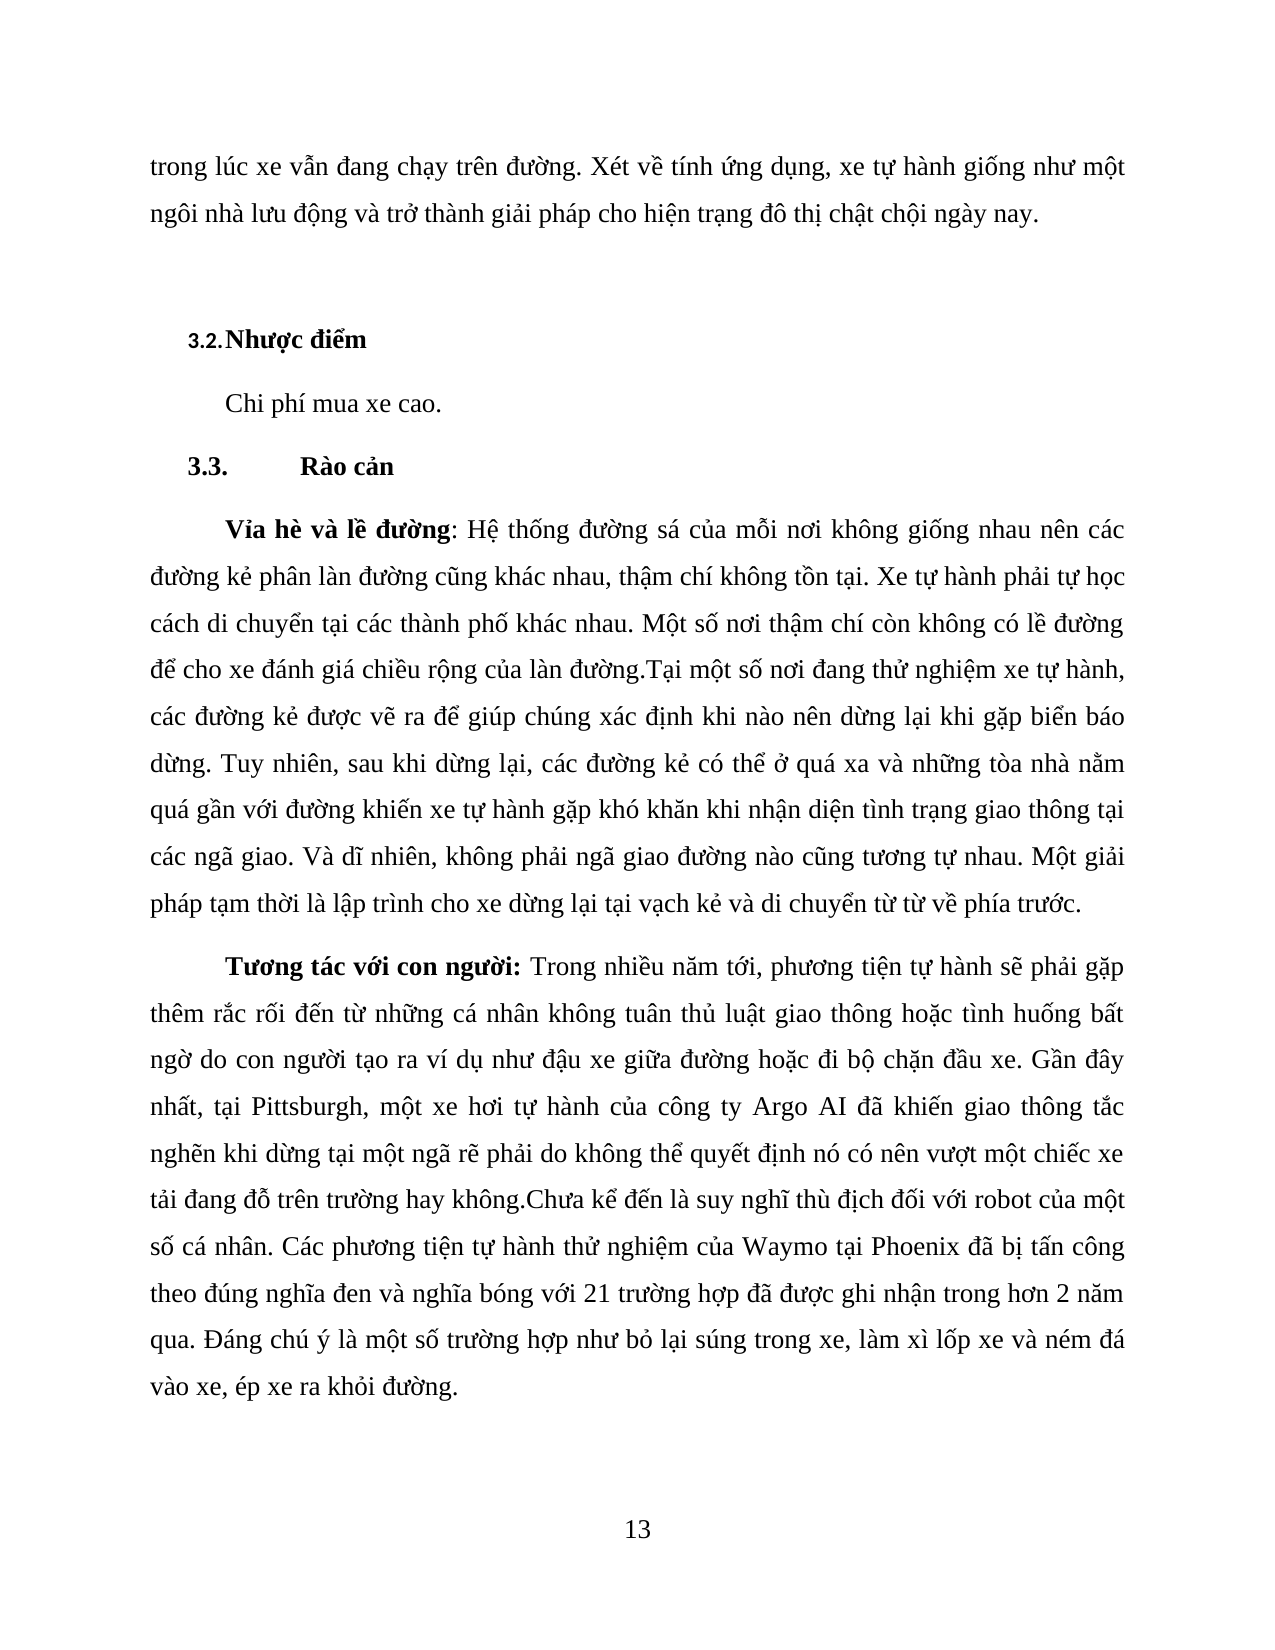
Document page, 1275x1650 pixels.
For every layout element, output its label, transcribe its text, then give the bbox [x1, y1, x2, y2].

text Nhược điểm [187, 323, 1125, 354]
text Rào cản [187, 450, 1125, 481]
text Chi phí mua xe cao. [150, 387, 1125, 418]
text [150, 150, 1125, 228]
text Tương tác với con người: Trong nhiều năm tới, phương tiện tự hành sẽ phải gặp thêm rắc rối đến từ những cá nhân không tuân thủ luật giao thông hoặc tình huống bất ngờ do con người tạo ra ví dụ như đậu xe giữa đường hoặc đi bộ chặn đầu xe. Gần đây nhất, tại Pittsburgh, một xe hơi tự hành của công ty Argo AI đã khiến giao thông tắc nghẽn khi dừng tại một ngã rẽ phải do không thể quyết định nó có nên vượt một chiếc xe tải đang đỗ trên trường hay không.Chưa kể đến là suy nghĩ thù địch đối với robot của một số cá nhân. Các phương tiện tự hành thử nghiệm của Waymo tại Phoenix đã bị tấn công theo đúng nghĩa đen và nghĩa bóng với 21 trường hợp đã được ghi nhận trong hơn 2 năm qua. Đáng chú ý là một số trường hợp như bỏ lại súng trong xe, làm xì lốp xe và ném đá vào xe, ép xe ra khỏi đường. [150, 950, 1125, 1401]
text Vỉa hè và lề đường: Hệ thống đường sá của mỗi nơi không giống nhau nên các đường kẻ phân làn đường cũng khác nhau, thậm chí không tồn tại. Xe tự hành phải tự học cách di chuyển tại các thành phố khác nhau. Một số nơi thậm chí còn không có lề đường để cho xe đánh giá chiều rộng của làn đường.Tại một số nơi đang thử nghiệm xe tự hành, các đường kẻ được vẽ ra để giúp chúng xác định khi nào nên dừng lại khi gặp biển báo dừng. Tuy nhiên, sau khi dừng lại, các đường kẻ có thể ở quá xa và những tòa nhà nằm quá gần với đường khiến xe tự hành gặp khó khăn khi nhận diện tình trạng giao thông tại các ngã giao. Và dĩ nhiên, không phải ngã giao đường nào cũng tương tự nhau. Một giải pháp tạm thời là lập trình cho xe dừng lại tại vạch kẻ và di chuyển từ từ về phía trước. [150, 513, 1125, 918]
